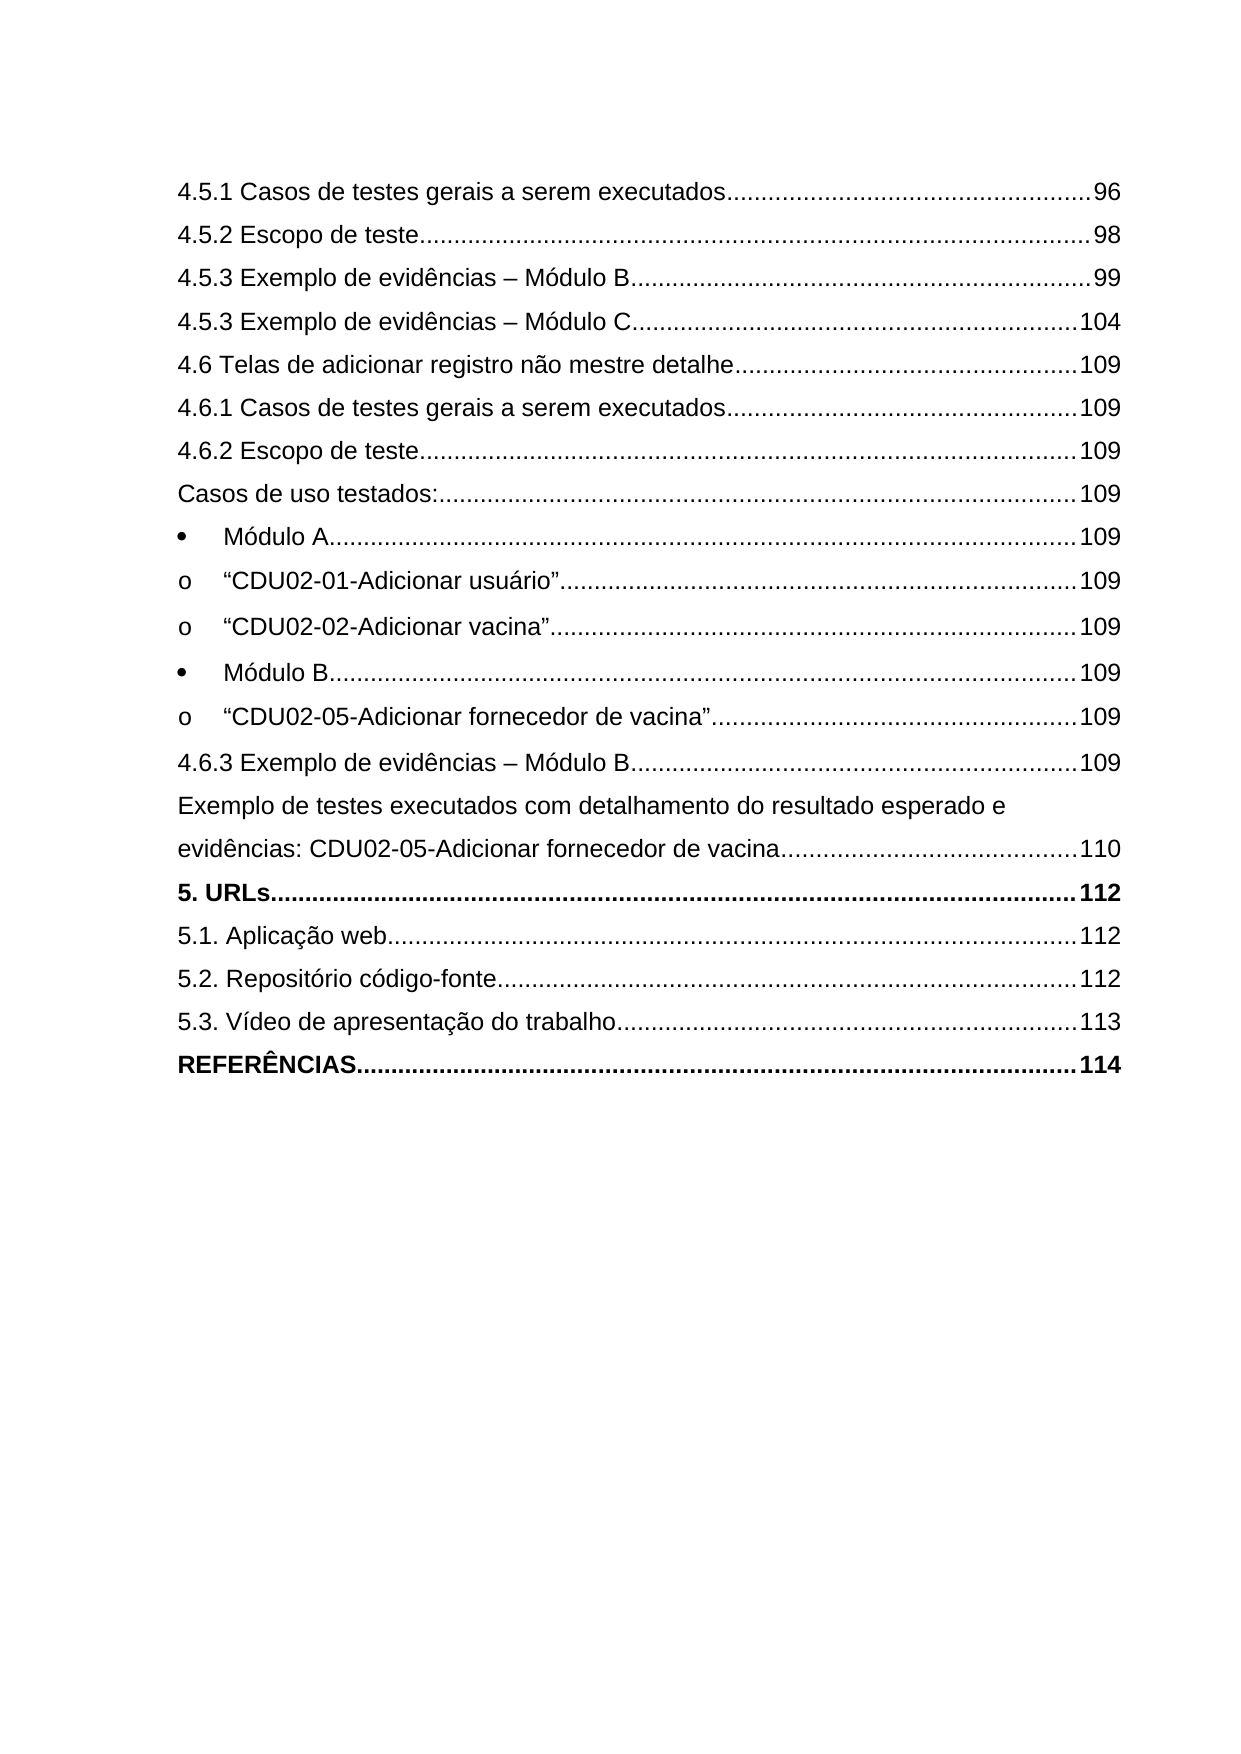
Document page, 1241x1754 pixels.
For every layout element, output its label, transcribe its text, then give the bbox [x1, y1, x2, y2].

text REFERÊNCIAS 114 [177, 1050, 1122, 1079]
text 5.3. Vídeo de apresentação do trabalho 113 [177, 1007, 1122, 1036]
text 4.5.1 Casos de testes gerais a serem executados 96 [177, 177, 1122, 206]
text 4.5.3 Exemplo de evidências – Módulo B 99 [177, 263, 1122, 292]
text 4.6.3 Exemplo de evidências – Módulo B 109 [177, 748, 1122, 777]
text o “CDU02-01-Adicionar usuário” 109 [177, 566, 1122, 597]
text  Módulo B 109 [177, 658, 1122, 687]
text 5.1. Aplicação web 112 [177, 921, 1122, 949]
text  Módulo A 109 [177, 522, 1122, 551]
text 4.6 Telas de adicionar registro não mestre detalhe 109 [177, 350, 1122, 378]
text Exemplo de testes executados com detalhamento do resultado esperado e evidências: CDU02-05-Adicionar fornecedor de vacina 110 [177, 791, 1122, 863]
text 4.5.2 Escopo de teste 98 [177, 220, 1122, 249]
text Casos de uso testados: 109 [177, 479, 1122, 508]
text 5.2. Repositório código-fonte 112 [177, 964, 1122, 992]
text 5. URLs 112 [177, 877, 1122, 906]
text o “CDU02-05-Adicionar fornecedor de vacina” 109 [177, 702, 1122, 733]
text o “CDU02-02-Adicionar vacina” 109 [177, 612, 1122, 643]
text 4.6.2 Escopo de teste 109 [177, 436, 1122, 465]
text 4.5.3 Exemplo de evidências – Módulo C 104 [177, 307, 1122, 335]
text 4.6.1 Casos de testes gerais a serem executados 109 [177, 393, 1122, 422]
